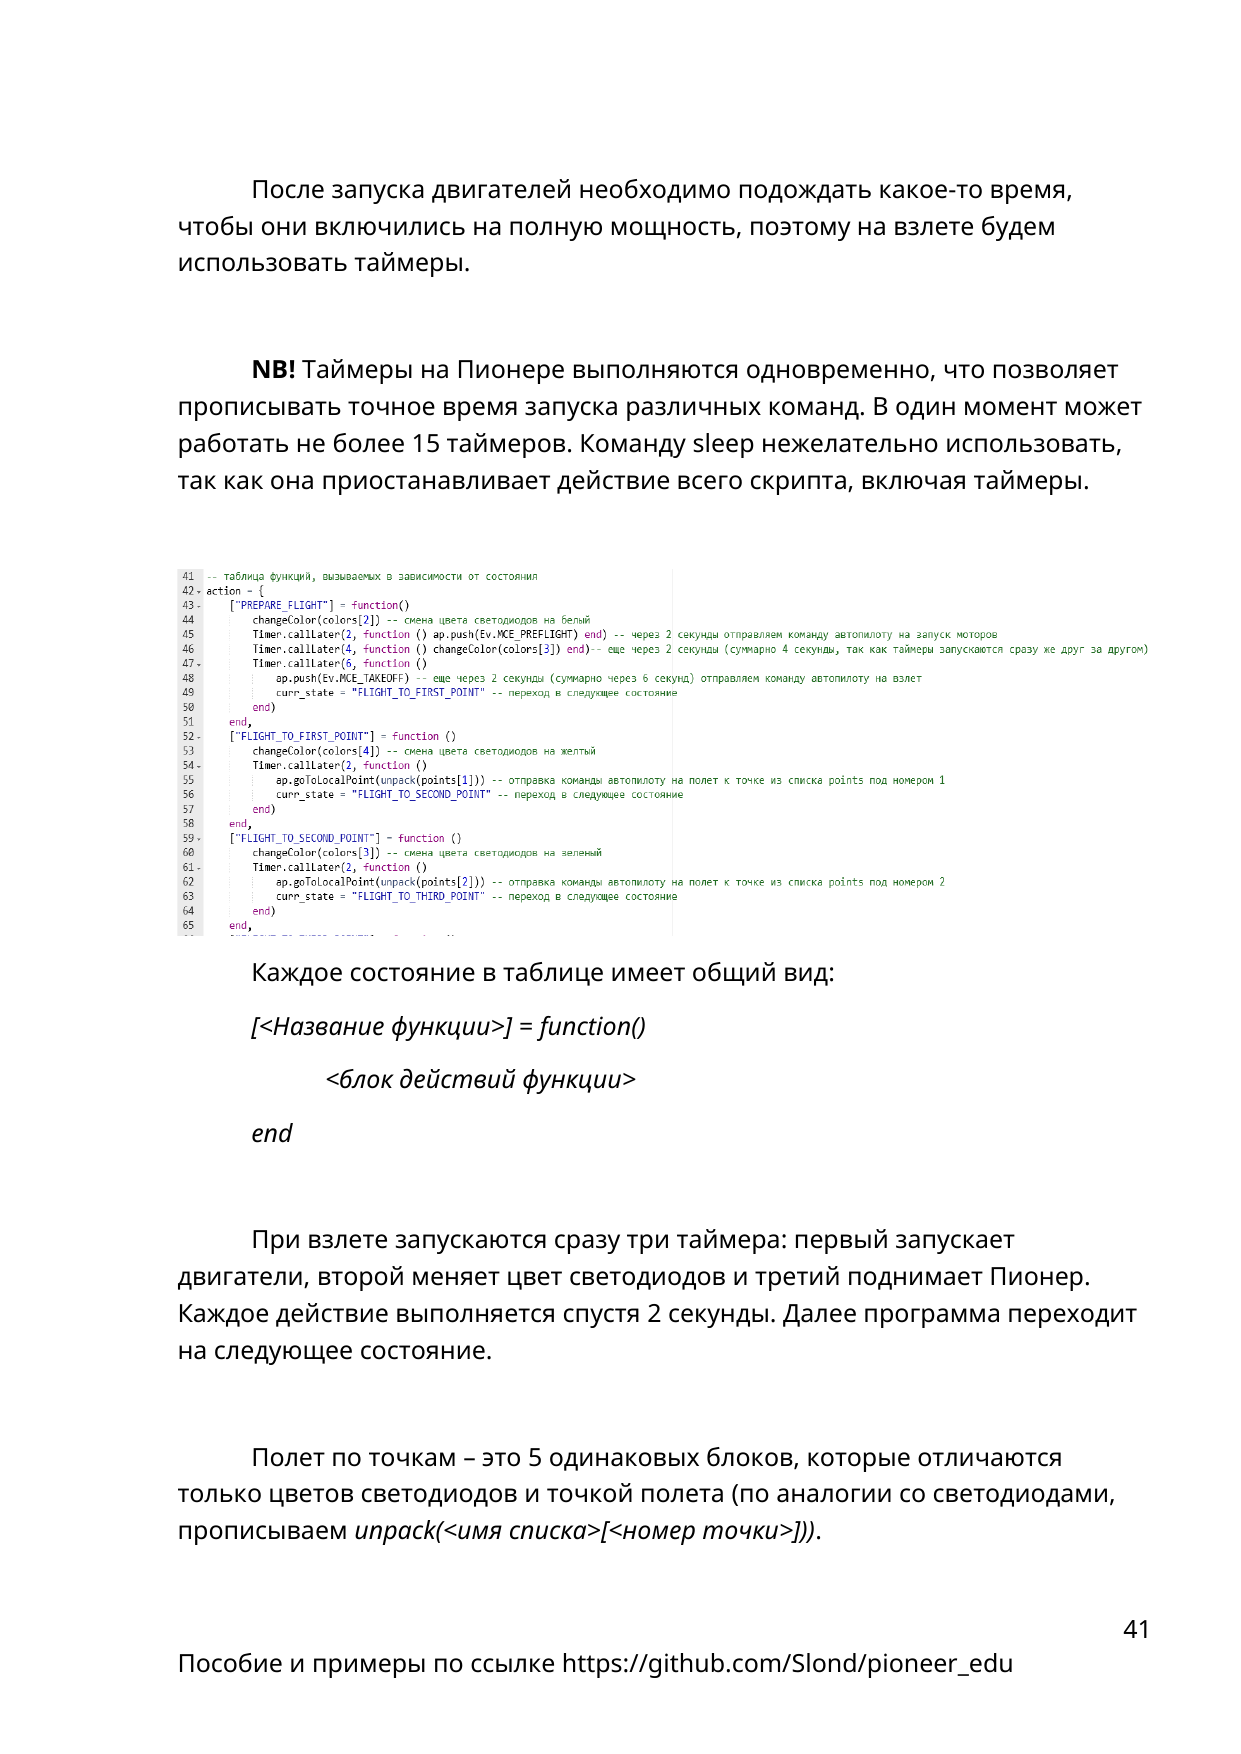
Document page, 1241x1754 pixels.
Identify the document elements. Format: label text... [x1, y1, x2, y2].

text При взлете запускаются сразу три таймера: первый запускает двигатели, второй меняет цвет светодиодов и третий поднимает Пионер. Каждое действие выполняется спустя 2 секунды. Далее программа переходит на следующее состояние. [177, 1222, 1152, 1366]
text <блок действий функции> [177, 1062, 1152, 1096]
text Полет по точкам – это 5 одинаковых блоков, которые отличаются только цветов светодиодов и точкой полета (по аналогии со светодиодами, прописываем unpack(<имя списка>[<номер точки>])). [177, 1439, 1152, 1547]
text После запуска двигателей необходимо подождать какое-то время, чтобы они включились на полную мощность, поэтому на взлете будем использовать таймеры. [177, 172, 1152, 279]
text [<Название функции>] = function() [177, 1008, 1152, 1042]
picture [177, 569, 1152, 936]
text Каждое состояние в таблице имеет общий вид: [177, 955, 1152, 989]
text end [177, 1115, 1152, 1149]
text NB! Таймеры на Пионере выполняются одновременно, что позволяет прописывать точное время запуска различных команд. В один момент может работать не более 15 таймеров. Команду sleep нежелательно использовать, так как она приостанавливает действие всего скрипта, включая таймеры. [177, 352, 1152, 496]
